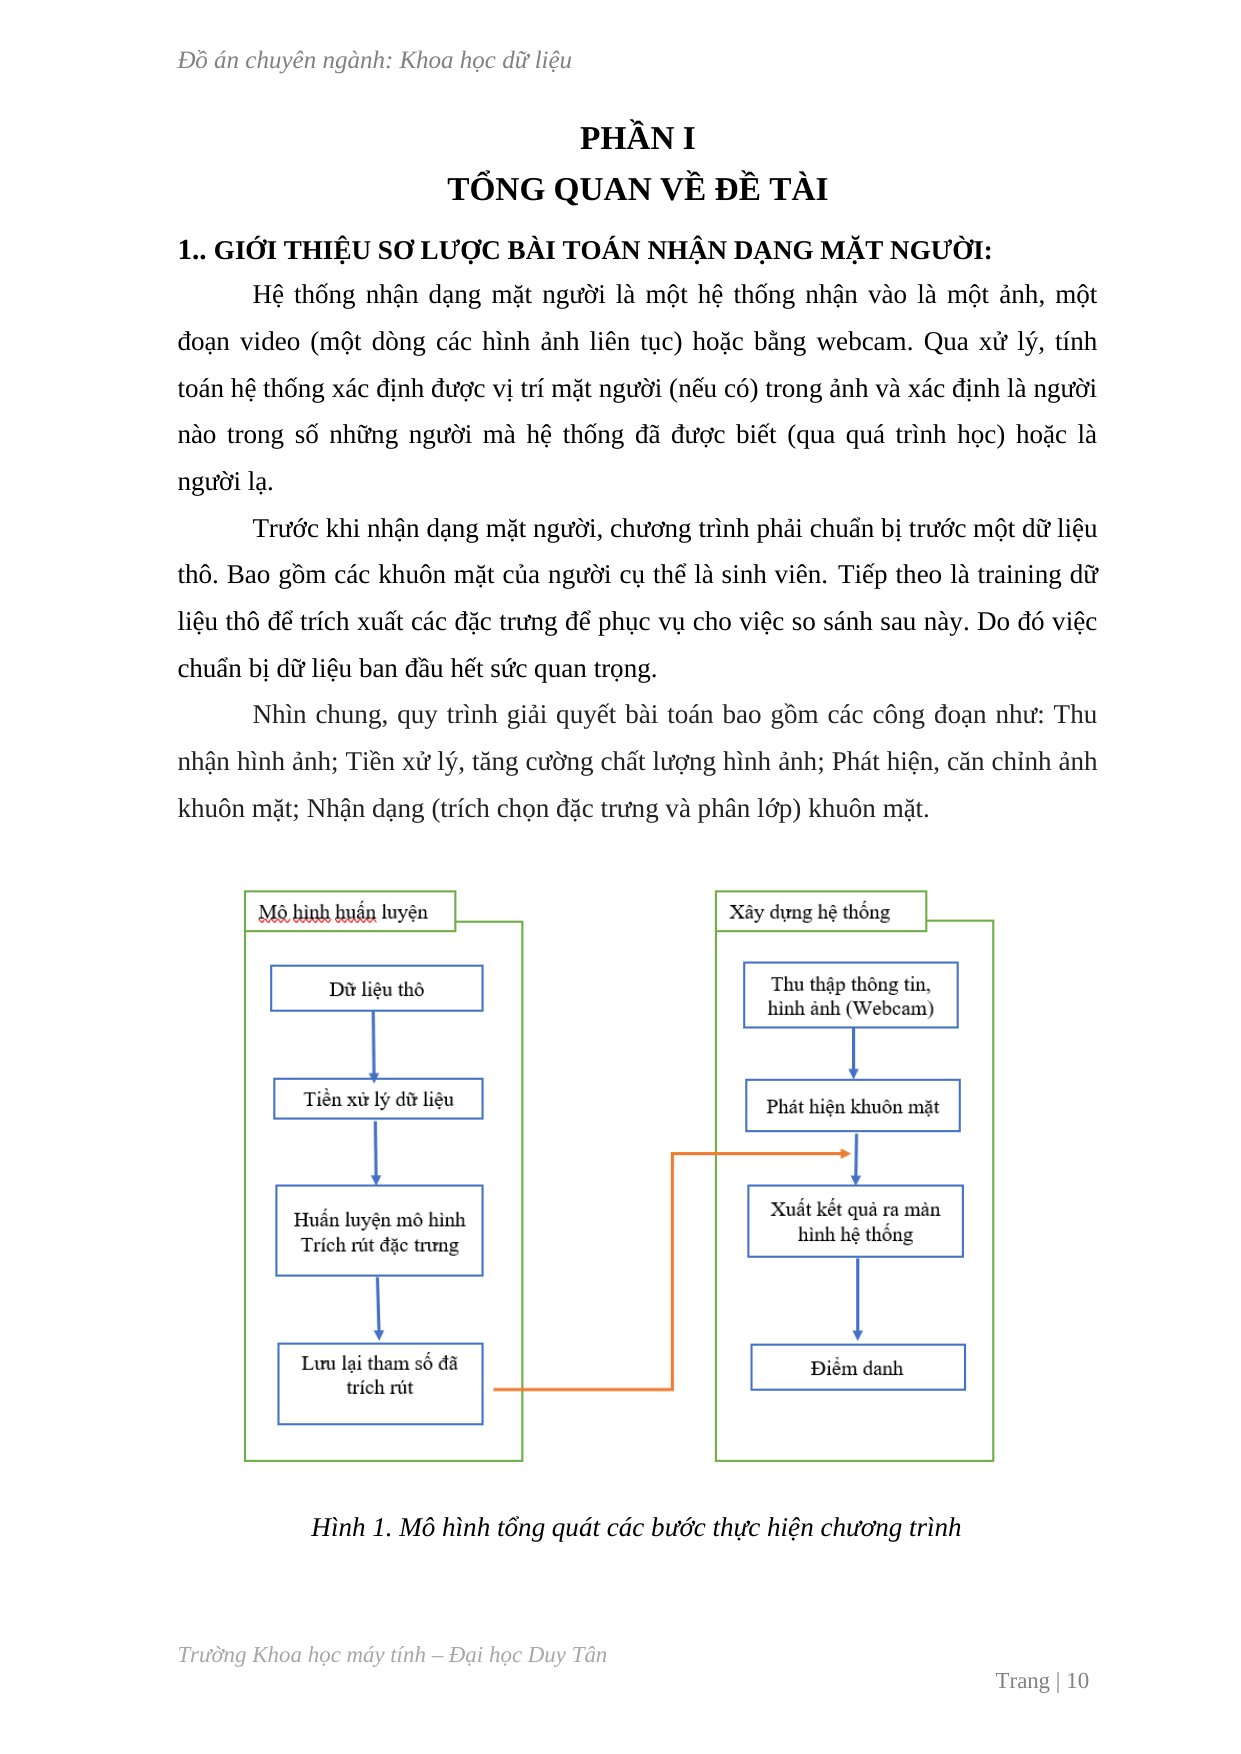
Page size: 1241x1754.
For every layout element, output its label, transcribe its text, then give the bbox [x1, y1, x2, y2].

text Hình 1. Mô hình tổng quát các bước thực hiện chương trình [177, 1511, 1098, 1543]
text Nhìn chung, quy trình giải quyết bài toán bao gồm các công đoạn như: Thu nhận hình ảnh; Tiền xử lý, tăng cường chất lượng hình ảnh; Phát hiện, căn chỉnh ảnh khuôn mặt; Nhận dạng (trích chọn đặc trưng và phân lớp) khuôn mặt. [177, 776, 1098, 823]
subtitle PHẦN I [177, 118, 1098, 156]
text Hệ thống nhận dạng mặt người là một hệ thống nhận vào là một ảnh, một đoạn video (một dòng các hình ảnh liên tục) hoặc bằng webcam. Qua xử lý, tính toán hệ thống xác định được vị trí mặt người (nếu có) trong ảnh và xác định là người nào trong số những người mà hệ thống đã được biết (qua quá trình học) hoặc là người lạ. [177, 278, 1098, 496]
text Trước khi nhận dạng mặt người, chương trình phải chuẩn bị trước một dữ liệu thô. Bao gồm các khuôn mặt của người cụ thể là sinh viên. Tiếp theo là training dữ liệu thô để trích xuất các đặc trưng để phục vụ cho việc so sánh sau này. Do đó việc chuẩn bị dữ liệu ban đầu hết sức quan trọng. [177, 512, 1098, 683]
picture [177, 838, 1099, 1485]
subtitle 1.. GIỚI THIỆU SƠ LƯỢC BÀI TOÁN NHẬN DẠNG MẶT NGƯỜI: [177, 232, 1098, 266]
subtitle TỔNG QUAN VỀ ĐỀ TÀI [177, 169, 1098, 207]
text Nhìn chung, quy trình giải quyết bài toán bao gồm các công đoạn như: Thu nhận hình ảnh; Tiền xử lý, tăng cường chất lượng hình ảnh; Phát hiện, căn chỉnh ảnh khuôn mặt; Nhận dạng (trích chọn đặc trưng và phân lớp) khuôn mặt. [177, 698, 1098, 745]
